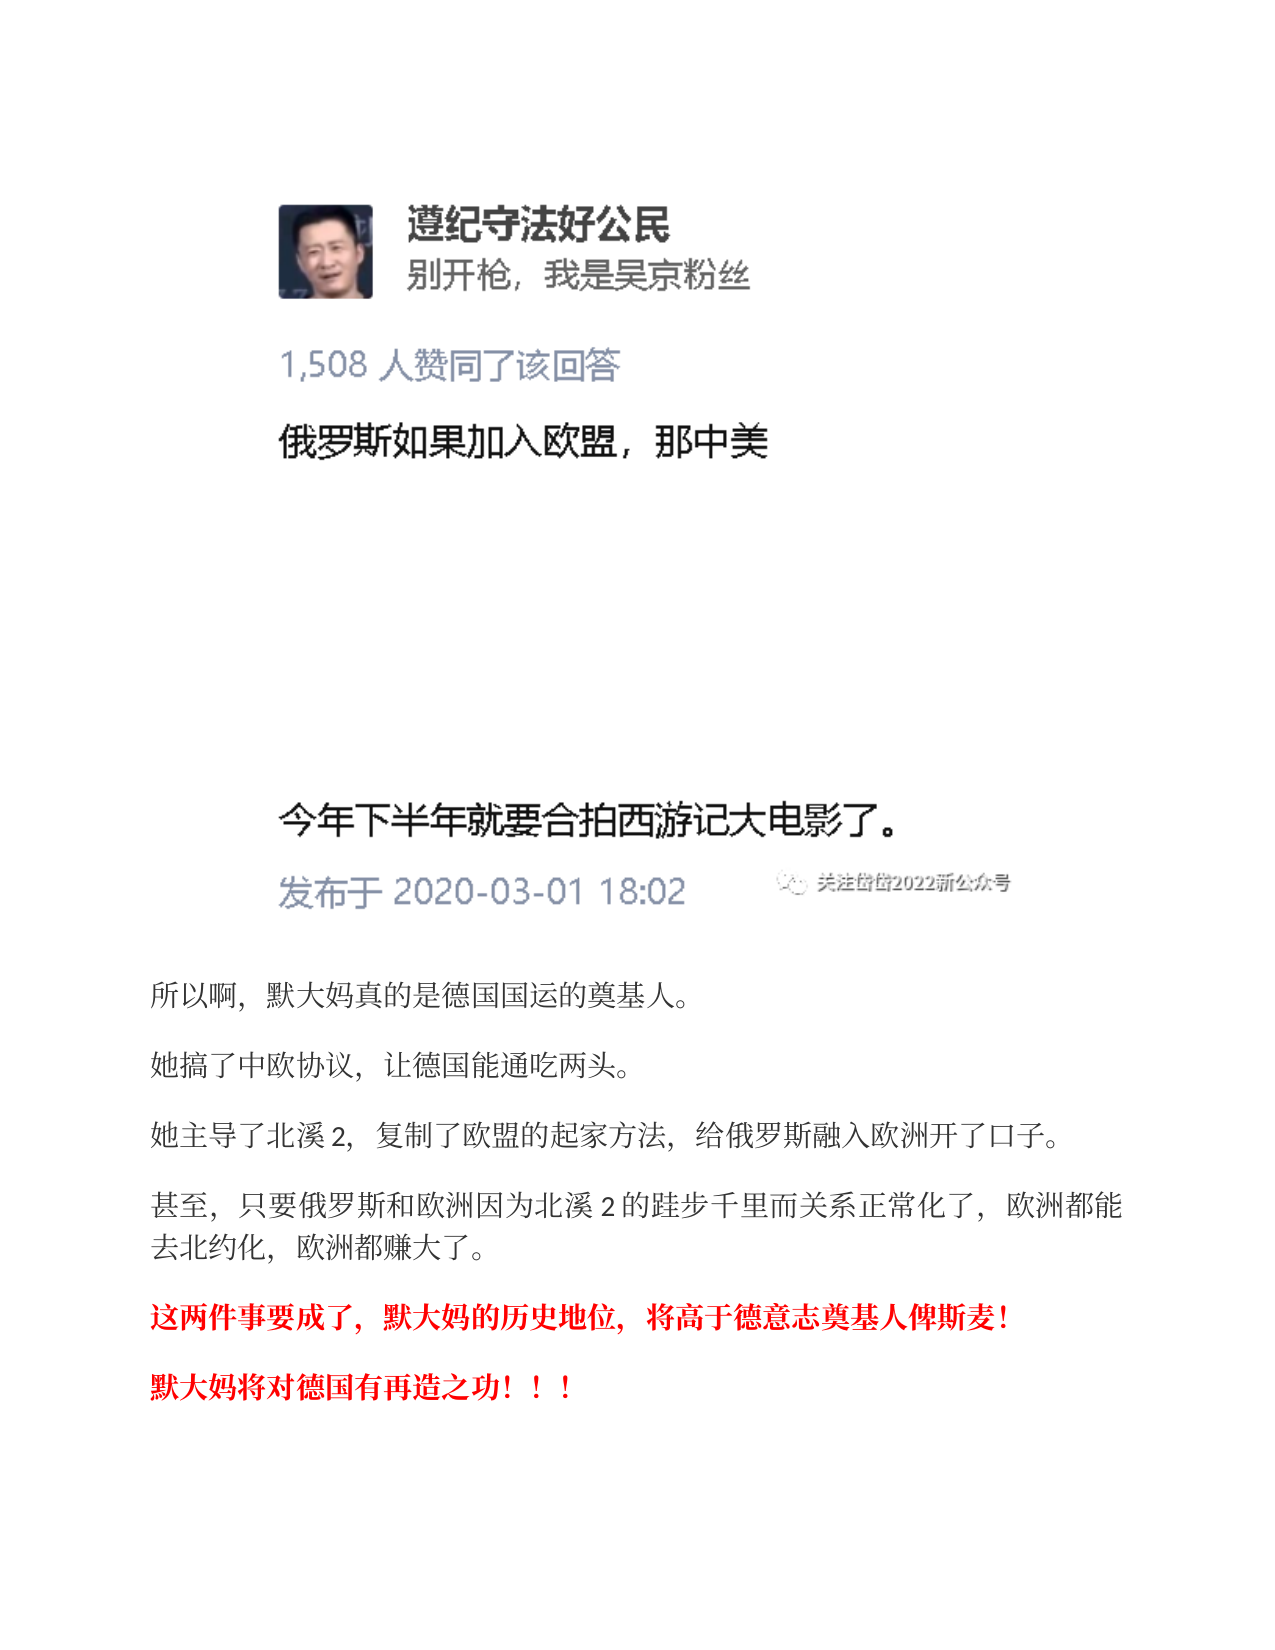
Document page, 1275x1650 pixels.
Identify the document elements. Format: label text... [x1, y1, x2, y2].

text 默大妈将对德国有再造之功！！！ [150, 1364, 1125, 1406]
text 她主导了北溪2，复制了欧盟的起家方法，给俄罗斯融入欧洲开了口子。 [150, 1113, 1125, 1155]
picture [240, 178, 1035, 917]
text 甚至，只要俄罗斯和欧洲因为北溪2的跬步千里而关系正常化了，欧洲都能去北约化，欧洲都赚大了。 [150, 1183, 1125, 1267]
text 这两件事要成了，默大妈的历史地位，将高于德意志奠基人俾斯麦！ [150, 1294, 1125, 1336]
text 她搞了中欧协议，让德国能通吃两头。 [150, 1043, 1125, 1085]
text 所以啊，默大妈真的是德国国运的奠基人。 [150, 973, 1125, 1015]
